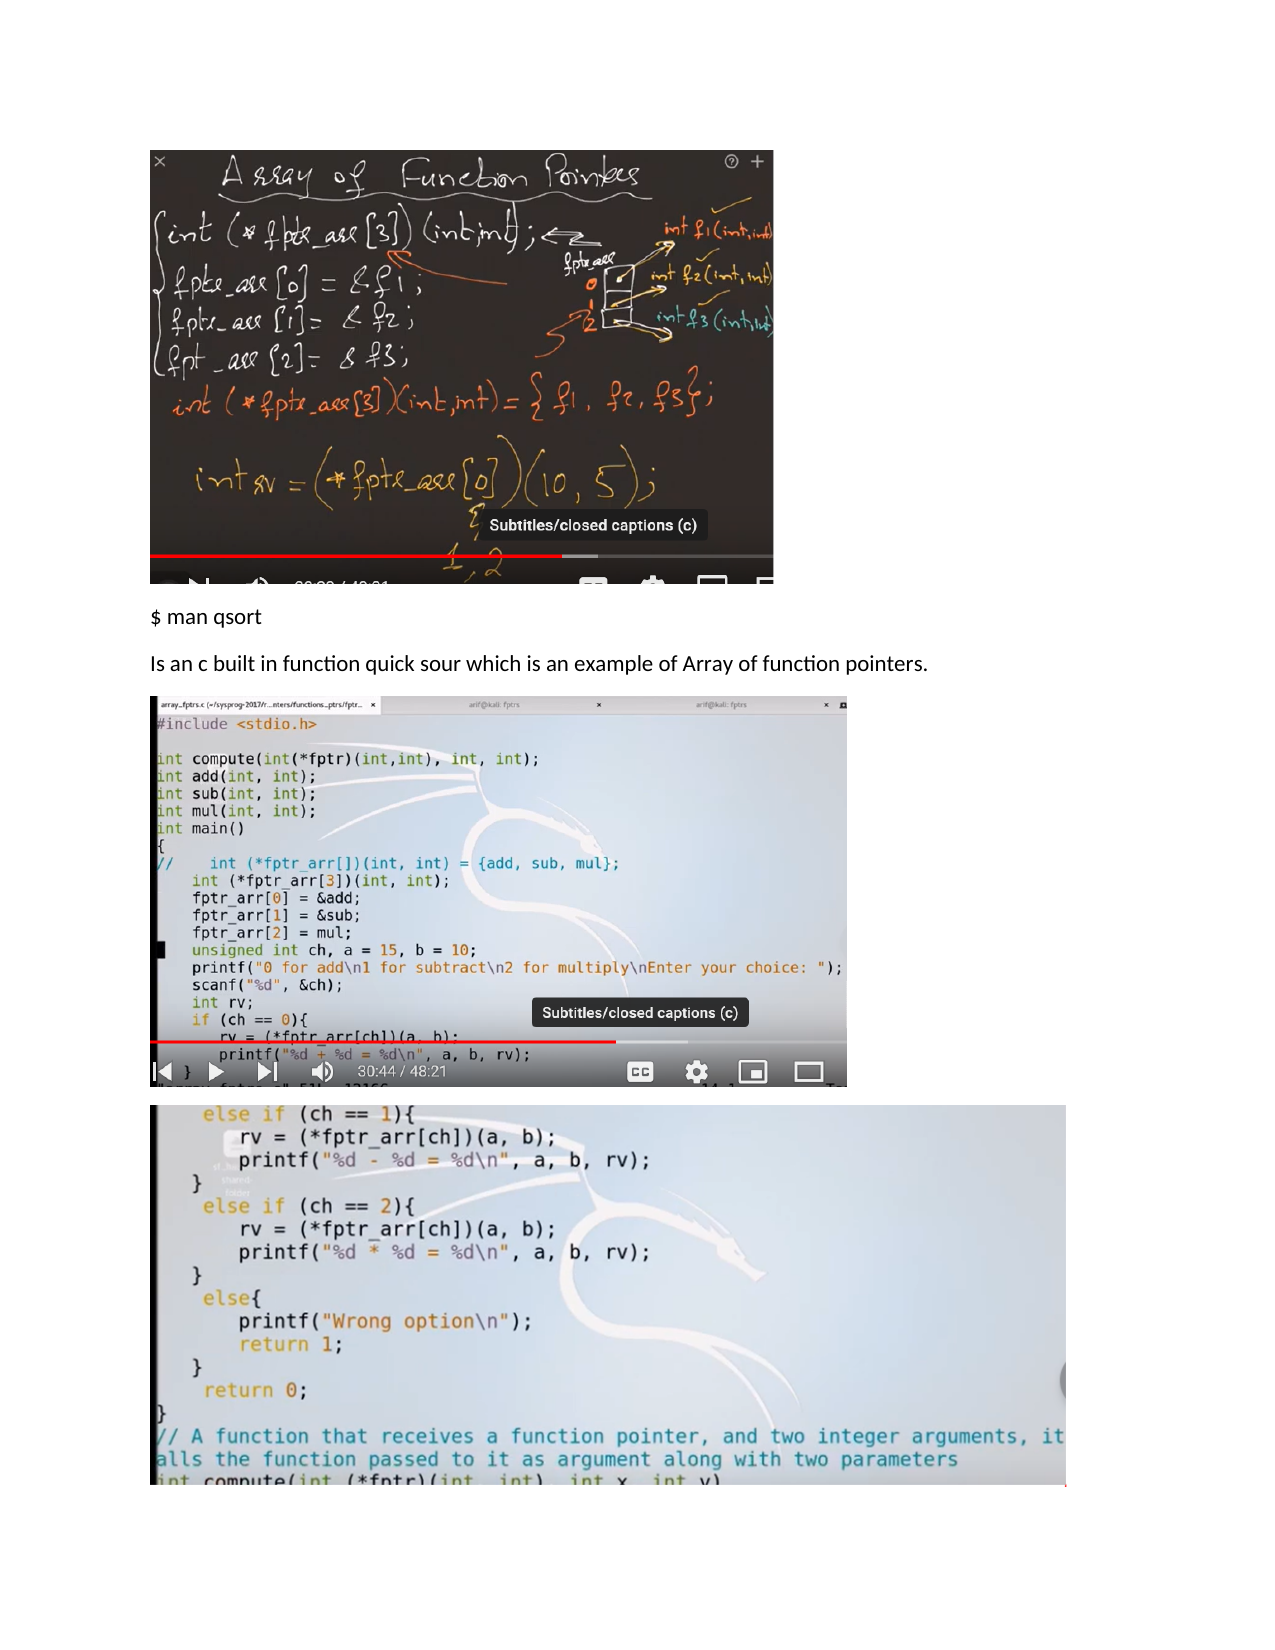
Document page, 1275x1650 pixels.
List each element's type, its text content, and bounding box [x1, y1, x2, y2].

text Is an c built in function quick sour which is an example of Array of function pointers. [150, 649, 1125, 677]
text $ man qsort [150, 602, 1125, 630]
picture [150, 150, 774, 584]
picture [150, 1105, 1067, 1487]
picture [150, 696, 847, 1087]
